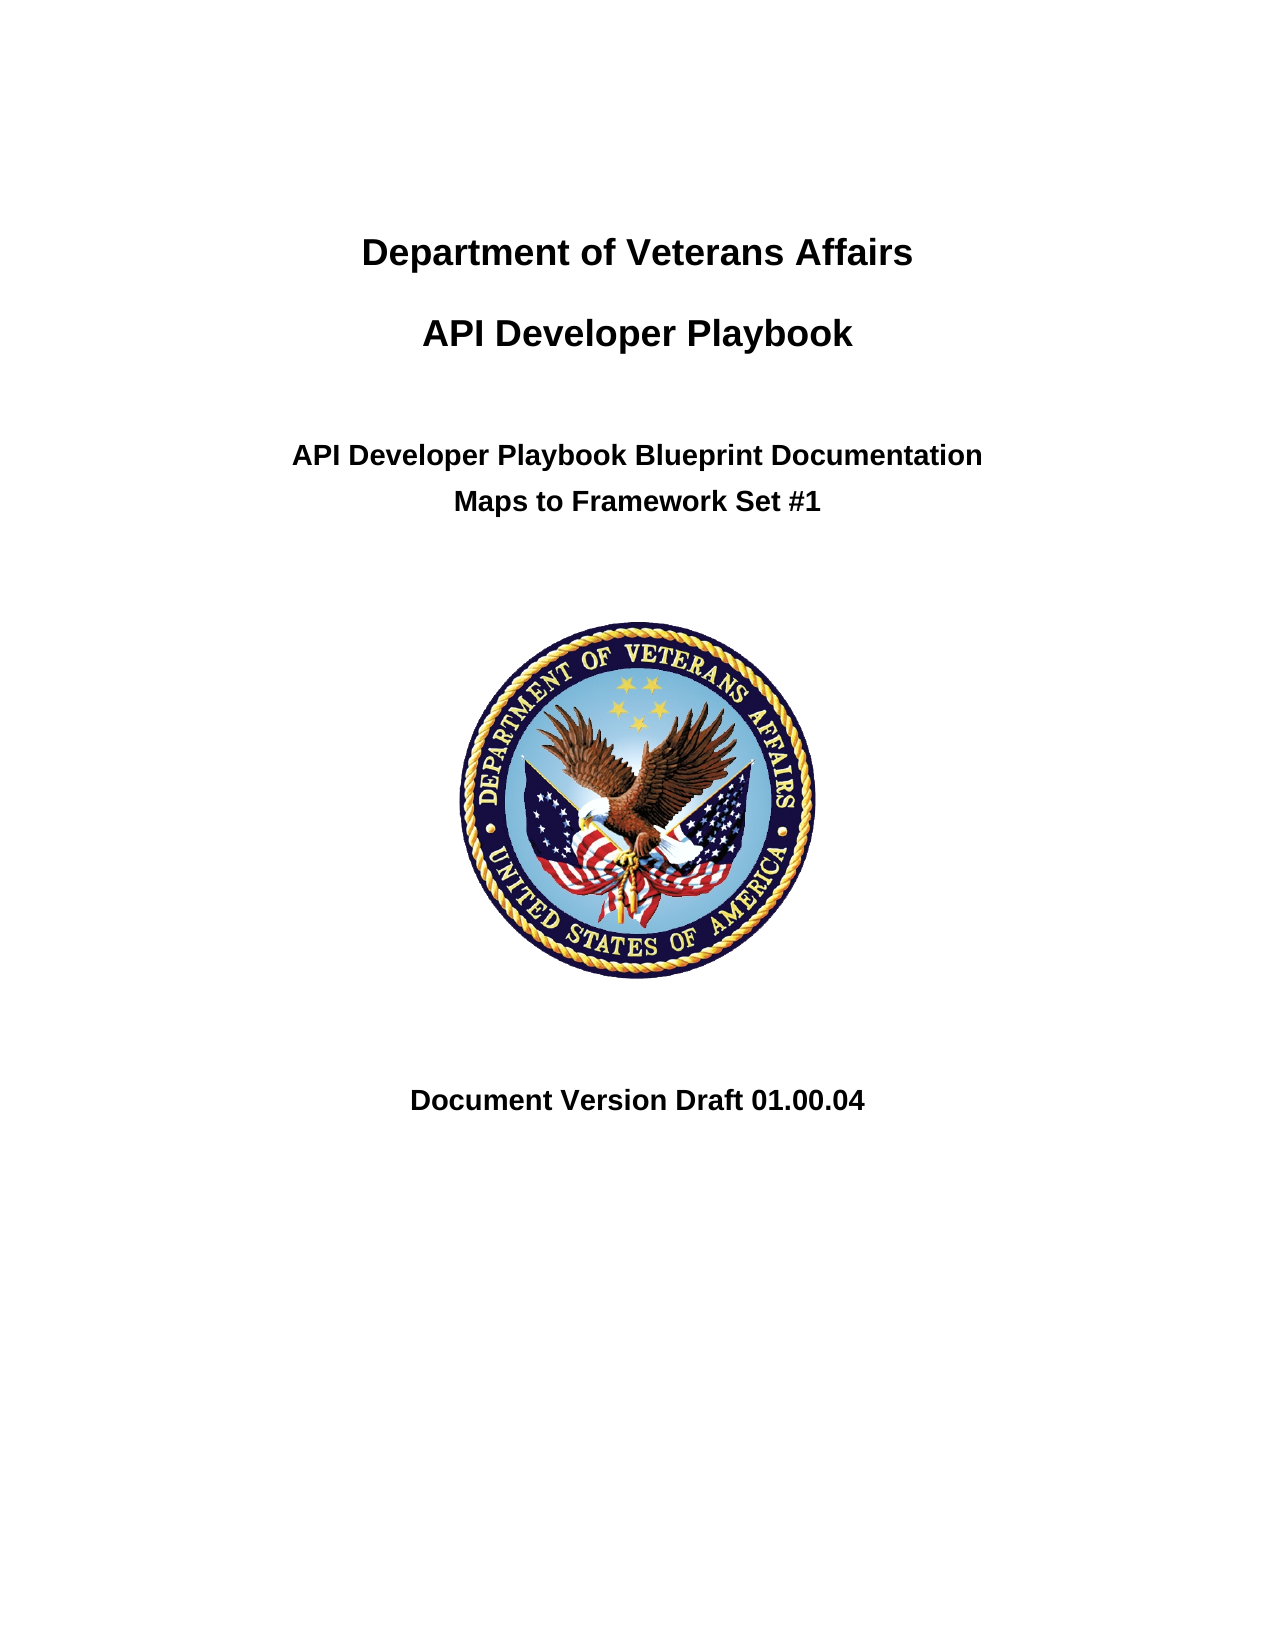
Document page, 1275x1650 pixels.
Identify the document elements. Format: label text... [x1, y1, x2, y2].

title API Developer Playbook [150, 311, 1125, 354]
title Department of Veterans Affairs [150, 231, 1125, 274]
picture [459, 622, 816, 979]
title Maps to Framework Set #1 [150, 484, 1125, 517]
title API Developer Playbook Blueprint Documentation [150, 438, 1125, 471]
title Document Version Draft 01.00.04 [150, 1083, 1125, 1116]
